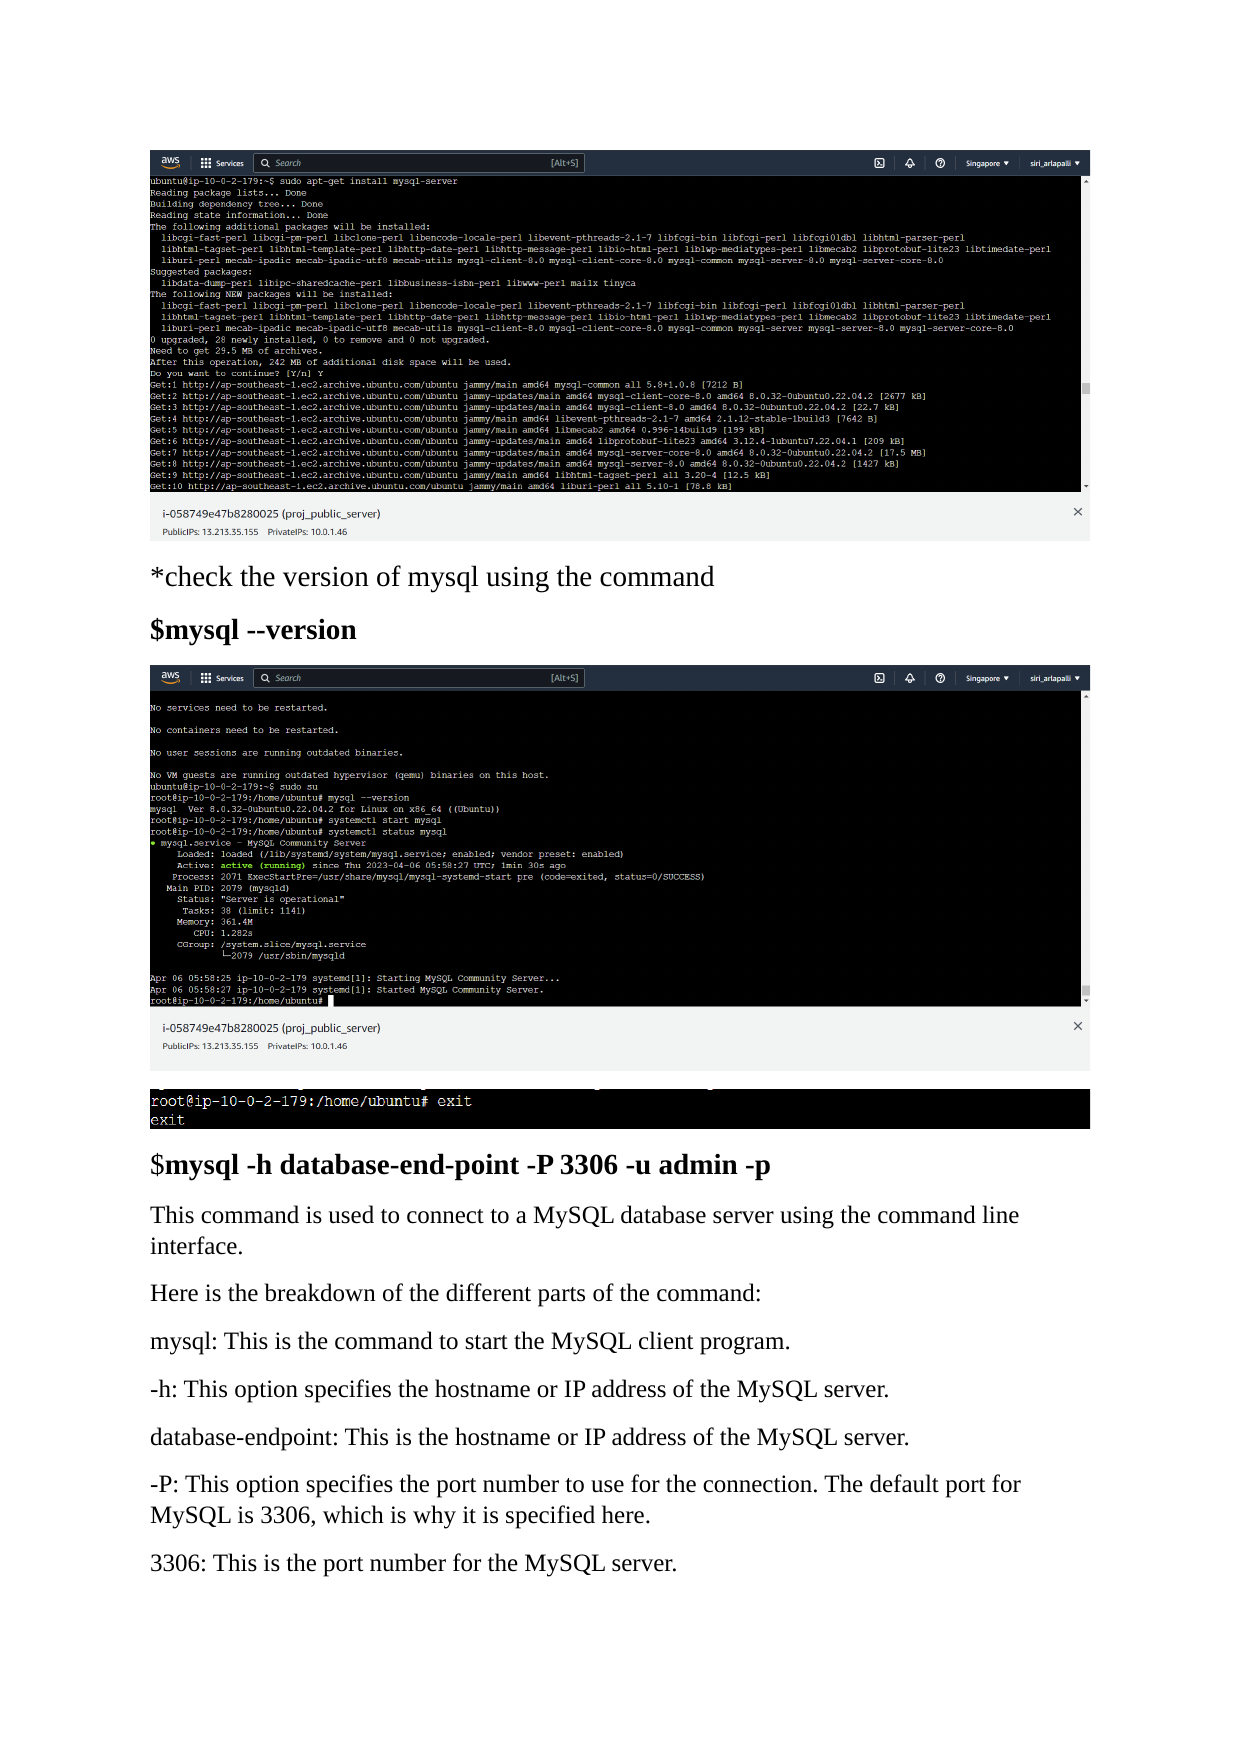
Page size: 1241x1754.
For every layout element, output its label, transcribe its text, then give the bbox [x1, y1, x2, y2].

text -P: This option specifies the port number to use for the connection. The default port for MySQL is 3306, which is why it is specified here. [150, 1469, 1090, 1529]
text $mysql --version [150, 612, 1090, 646]
text -h: This option specifies the hostname or IP address of the MySQL server. [150, 1374, 1090, 1403]
text $mysql -h database-end-point -P 3306 -u admin -p [150, 1147, 1090, 1181]
text This command is used to connect to a MySQL database server using the command line interface. [150, 1200, 1090, 1259]
text database-endpoint: This is the hostname or IP address of the MySQL server. [150, 1422, 1090, 1450]
picture [150, 1089, 1091, 1129]
text mysql: This is the command to start the MySQL client program. [150, 1326, 1090, 1355]
text 3306: This is the port number for the MySQL server. [150, 1548, 1090, 1577]
text *check the version of mysql using the command [150, 559, 1090, 593]
text Here is the breakdown of the different parts of the command: [150, 1278, 1090, 1307]
picture [150, 150, 1091, 541]
picture [150, 665, 1091, 1071]
